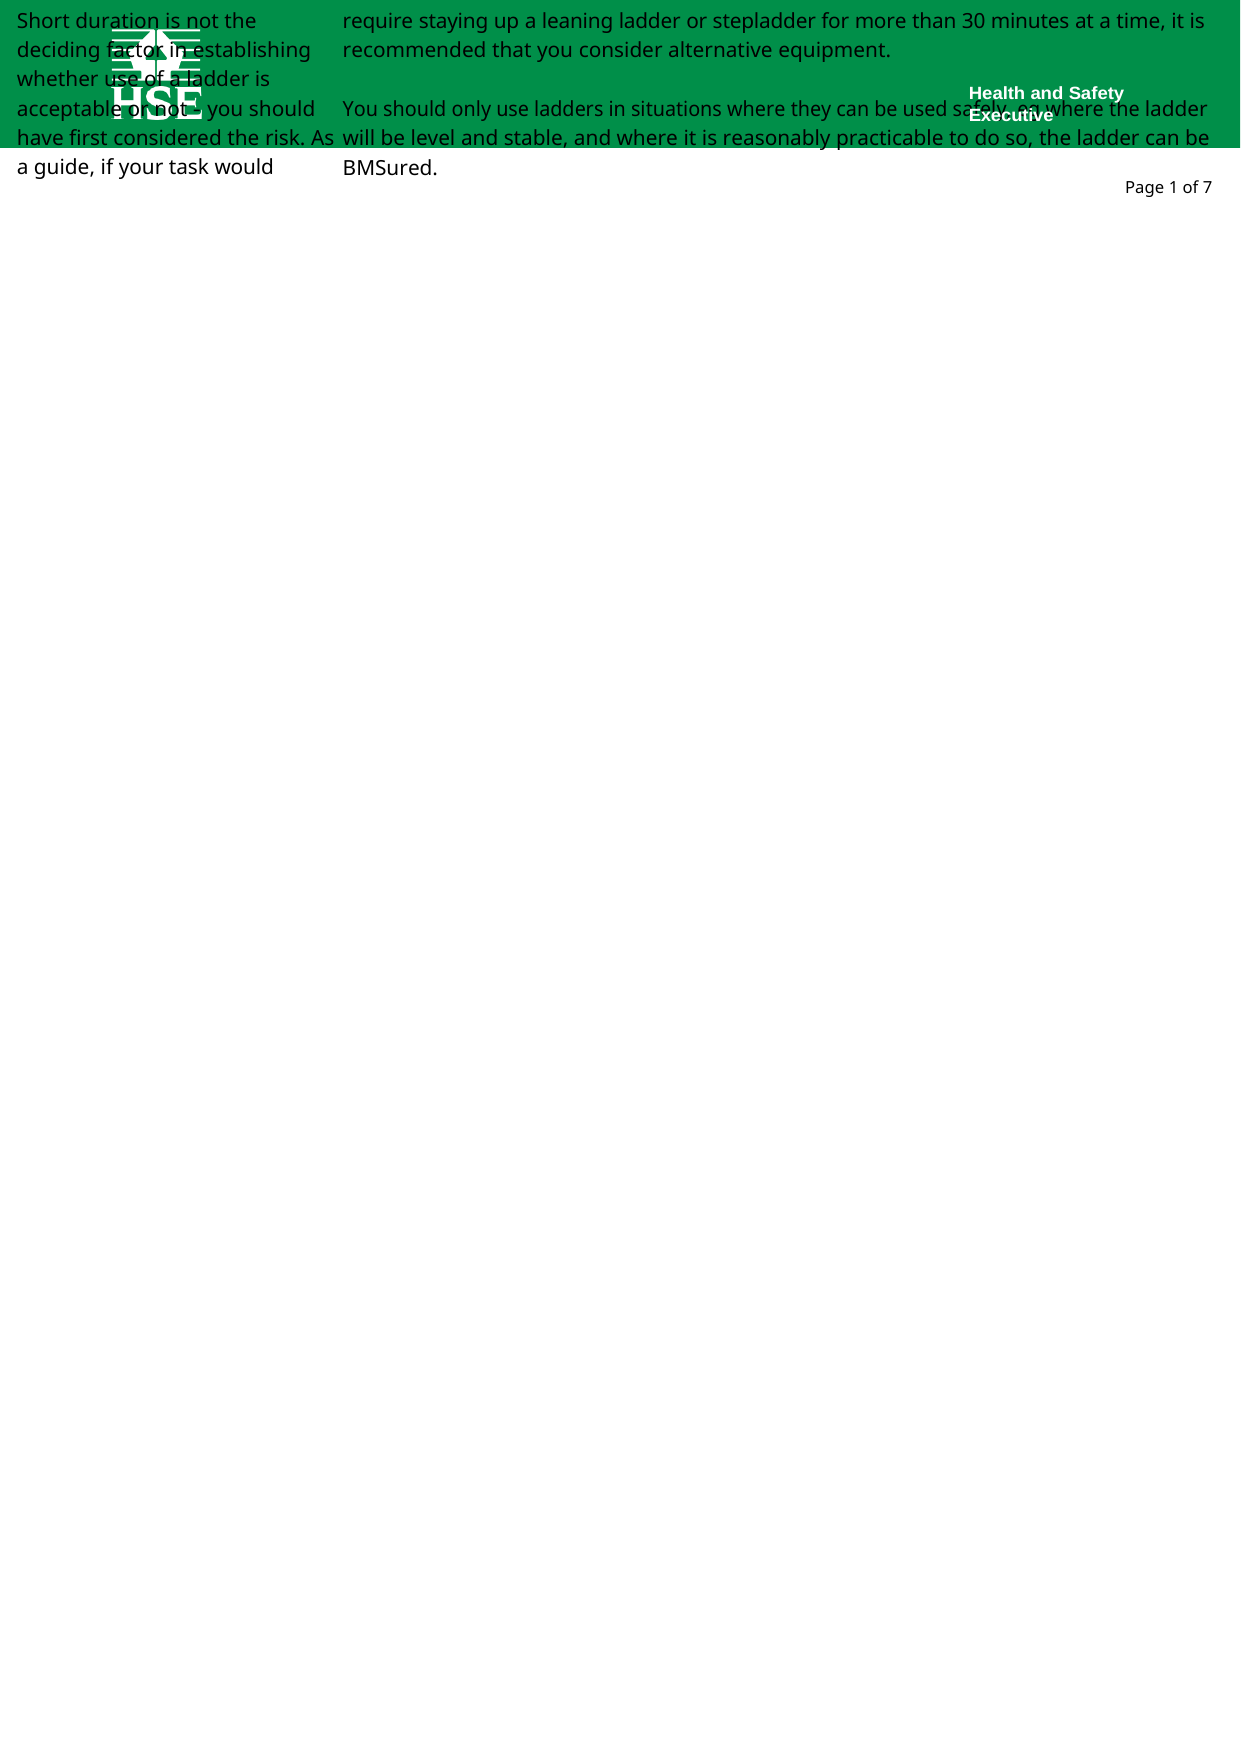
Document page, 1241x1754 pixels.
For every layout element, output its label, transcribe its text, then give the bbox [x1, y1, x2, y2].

text Short duration is not the deciding factor in establishing whether use of a ladder is acceptable or not - you should have first considered the risk. As a guide, if your task would require staying up a leaning ladder or stepladder for more than 30 minutes at a time, it is recommended that you consider alternative equipment. [342, 6, 1213, 64]
text Page 1 of 7 [17, 182, 1213, 197]
text Short duration is not the deciding factor in establishing whether use of a ladder is acceptable or not - you should have first considered the risk. As a guide, if your task would require staying up a leaning ladder or stepladder for more than 30 minutes at a time, it is recommended that you consider alternative equipment. [17, 6, 338, 181]
text You should only use ladders in situations where they can be used safely, eg where the ladder will be level and stable, and where it is reasonably practicable to do so, the ladder can be BMSured. [342, 94, 1213, 181]
